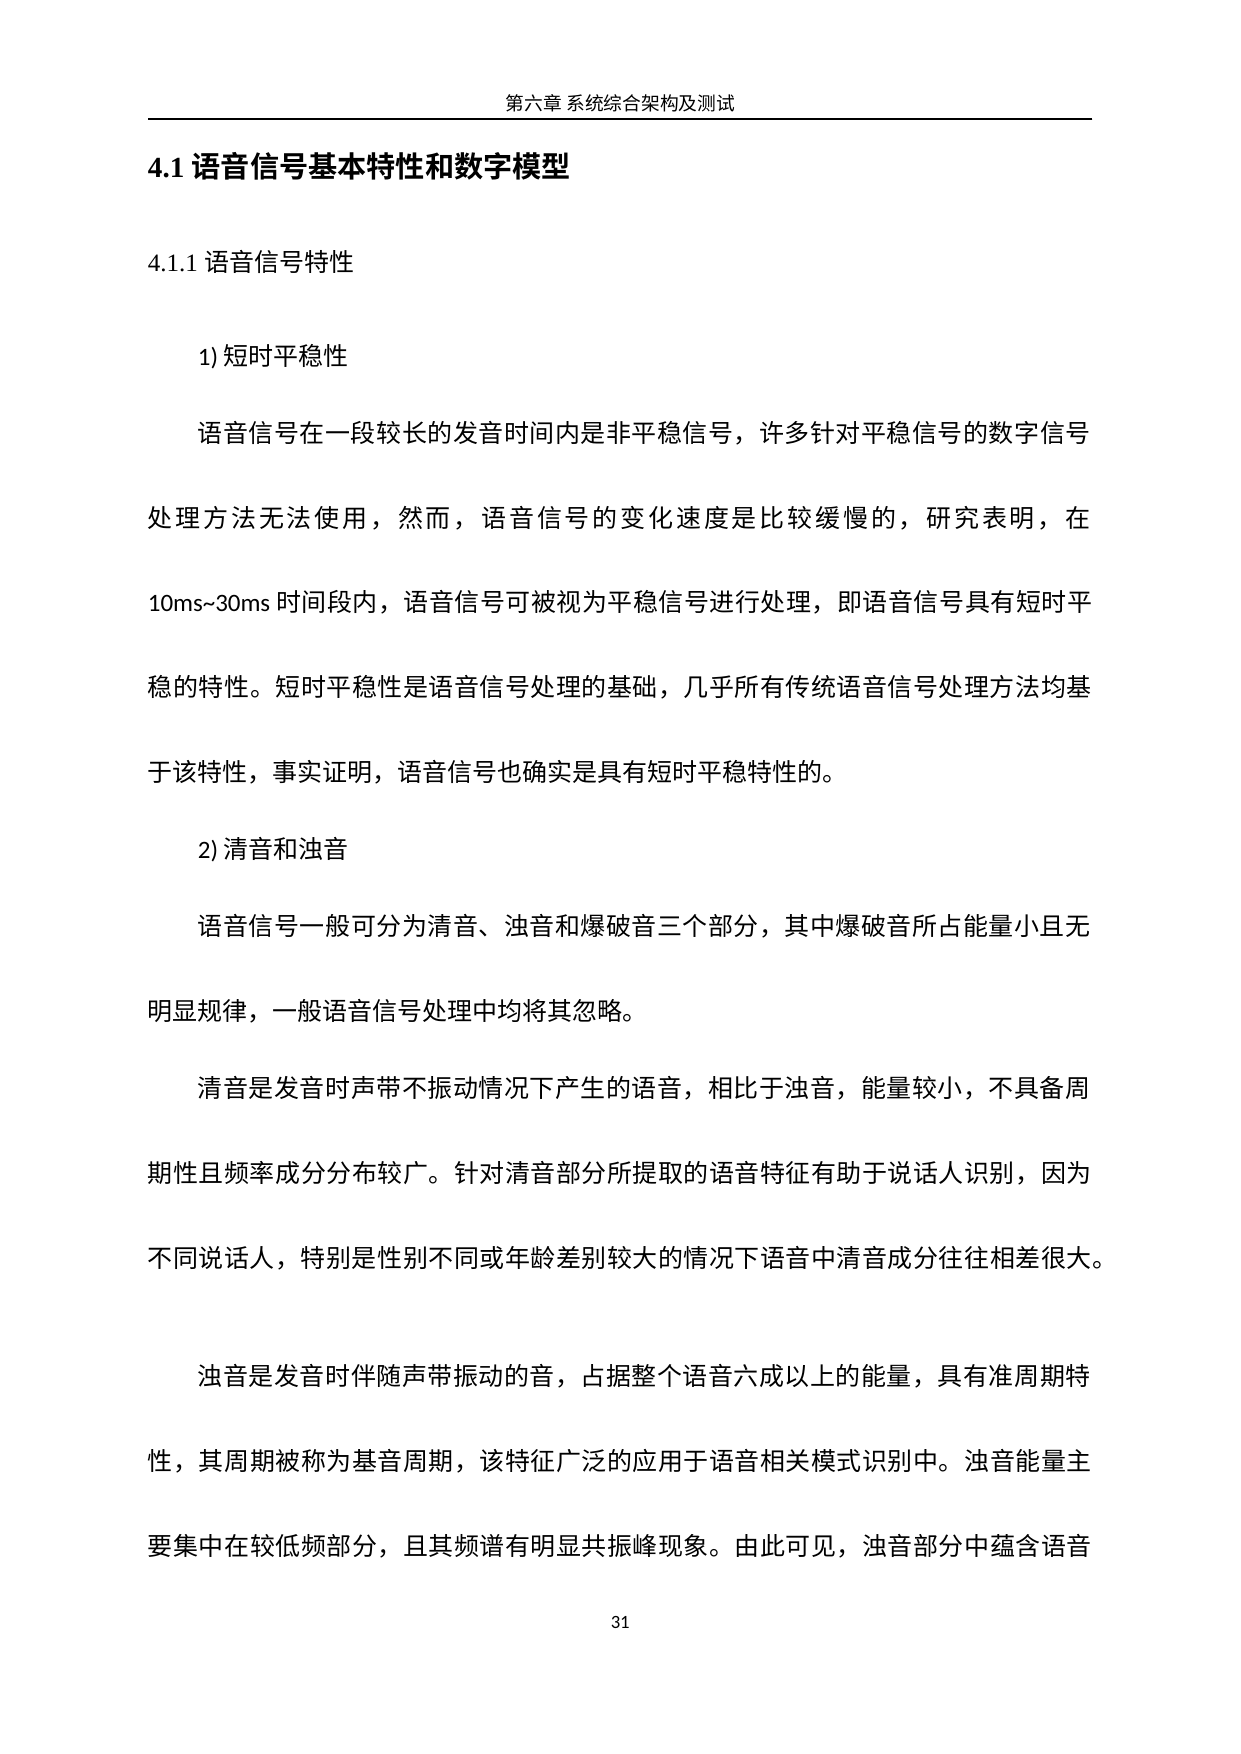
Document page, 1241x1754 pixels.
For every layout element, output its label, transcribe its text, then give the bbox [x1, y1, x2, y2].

list 语音信号特性 [148, 226, 1092, 294]
text 语音信号一般可分为清音、浊音和爆破音三个部分，其中爆破音所占能量小且无明显规律，一般语音信号处理中均将其忽略。 [148, 891, 1092, 1044]
text 语音信号在一段较长的发音时间内是非平稳信号，许多针对平稳信号的数字信号处理方法无法使用，然而，语音信号的变化速度是比较缓慢的，研究表明，在10ms~30ms时间段内，语音信号可被视为平稳信号进行处理，即语音信号具有短时平稳的特性。短时平稳性是语音信号处理的基础，几乎所有传统语音信号处理方法均基于该特性，事实证明，语音信号也确实是具有短时平稳特性的。 [148, 397, 1092, 805]
list 语音信号基本特性和数字模型 [148, 131, 1092, 199]
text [148, 1340, 1092, 1578]
text 清音是发音时声带不振动情况下产生的语音，相比于浊音，能量较小，不具备周期性且频率成分分布较广。针对清音部分所提取的语音特征有助于说话人识别，因为不同说话人，特别是性别不同或年龄差别较大的情况下语音中清音成分往往相差很大。 [148, 1053, 1092, 1333]
list 短时平稳性 [148, 320, 1092, 388]
list 清音和浊音 [148, 814, 1092, 882]
